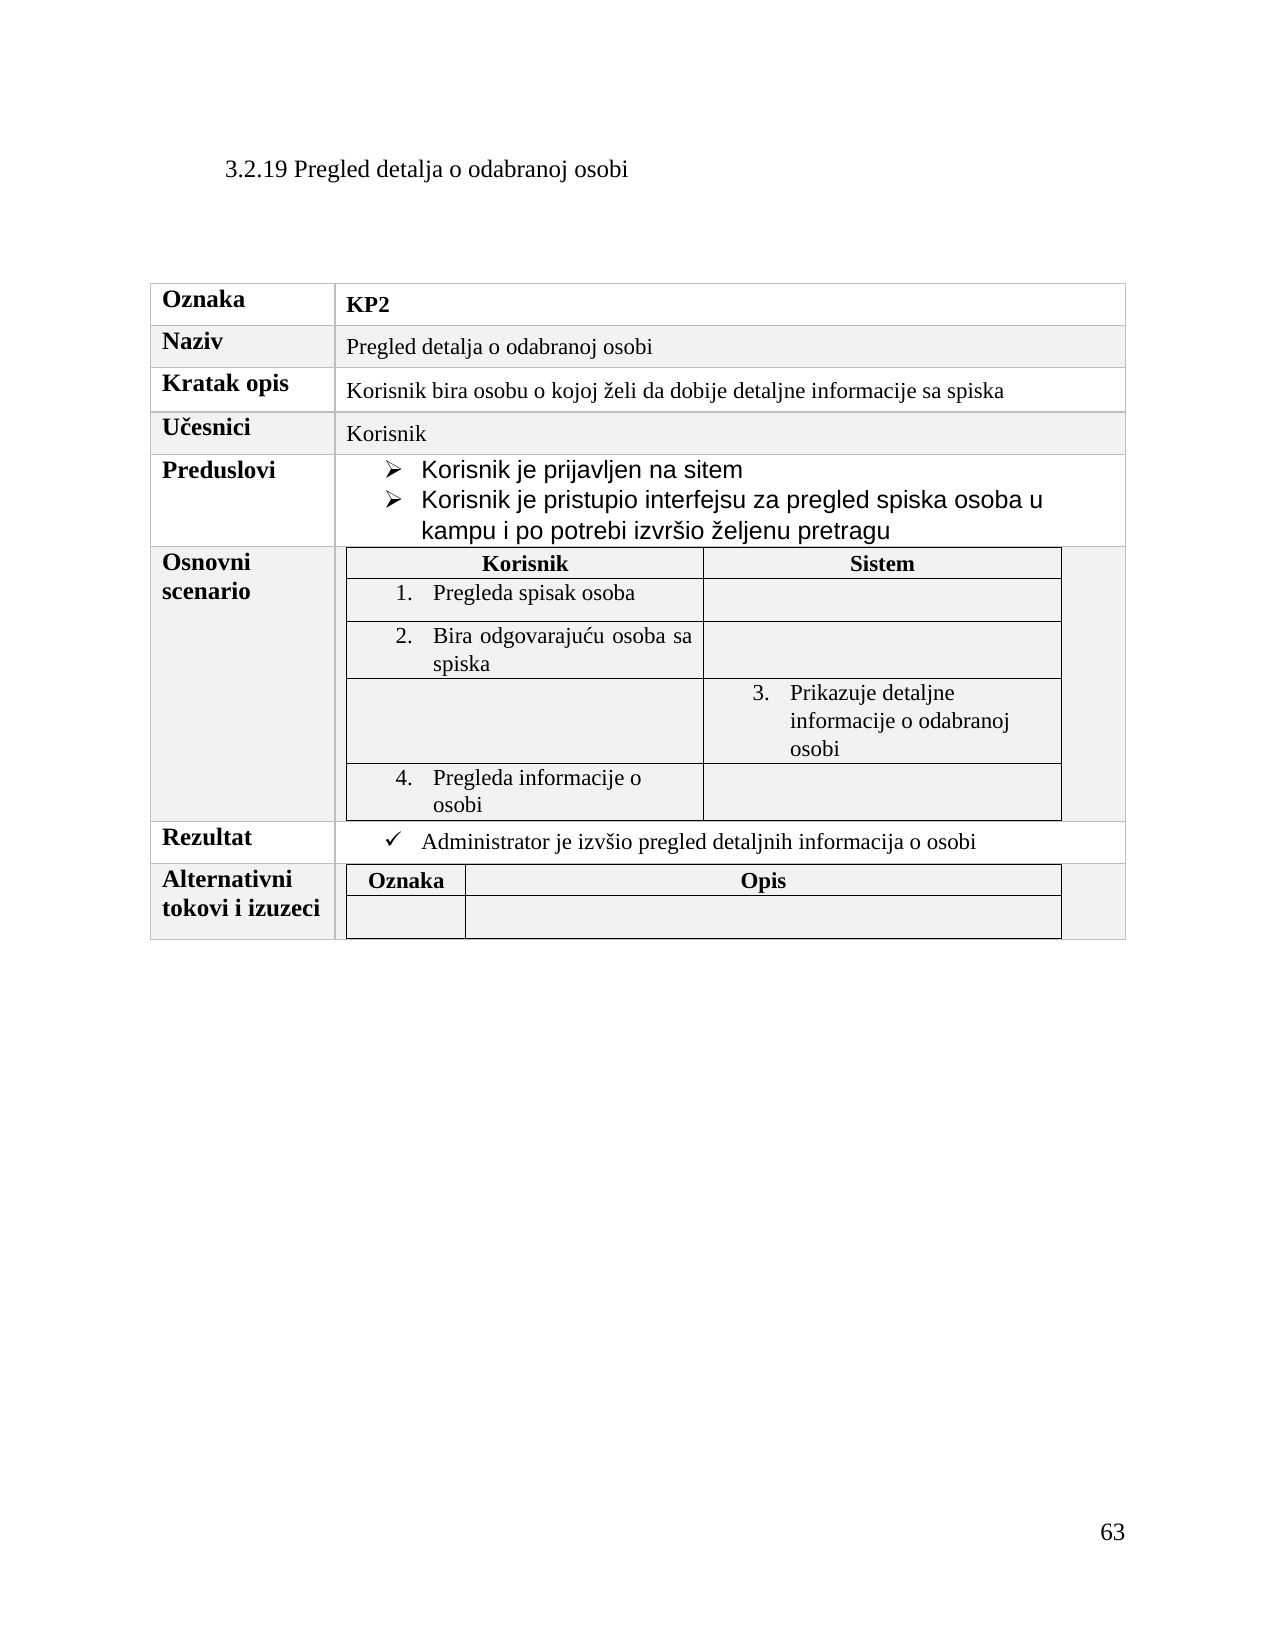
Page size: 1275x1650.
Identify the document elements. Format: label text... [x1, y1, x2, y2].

table_cell [347, 679, 703, 763]
table_cell [704, 548, 1061, 578]
table_cell [704, 764, 1061, 820]
table_cell [336, 864, 346, 939]
table_cell [347, 579, 703, 621]
table_cell Preduslovi [151, 455, 334, 546]
table_cell [347, 622, 703, 678]
table_cell [1062, 547, 1125, 821]
table_cell Korisnik bira osobu o kojoj želi da dobije detaljne informacije sa spiska [336, 368, 1125, 411]
table_cell [1062, 864, 1125, 939]
table_cell Korisnik je prijavljen na sitem Korisnik je pristupio interfejsu za pregled spiska osoba u kampu i po potrebi izvršio željenu pretragu [336, 455, 1125, 546]
table_cell [347, 865, 465, 895]
table_cell [704, 679, 1061, 763]
subtitle 3.2.19 Pregled detalja o odabranoj osobi [150, 154, 1125, 183]
table_cell [466, 896, 1061, 938]
table_cell Rezultat [151, 822, 334, 863]
table_cell [466, 865, 1061, 895]
table_cell Učesnici [151, 413, 334, 454]
table_cell [347, 896, 465, 938]
table_cell [704, 579, 1061, 621]
table_cell Kratak opis [151, 368, 334, 411]
table_cell Administrator je izvšio pregled detaljnih informacija o osobi [336, 822, 1125, 863]
table_cell Pregled detalja o odabranoj osobi [336, 326, 1125, 367]
table_header Oznaka [151, 284, 334, 325]
table_cell Naziv [151, 326, 334, 367]
table_cell Osnovni scenario [151, 547, 334, 821]
table_header KP2 [336, 284, 1125, 325]
table_cell [347, 764, 703, 820]
table_cell [347, 548, 703, 578]
table_cell Alternativni tokovi i izuzeci [151, 864, 334, 939]
table_cell Korisnik [336, 413, 1125, 454]
table_cell [336, 547, 346, 821]
table_cell [704, 622, 1061, 678]
